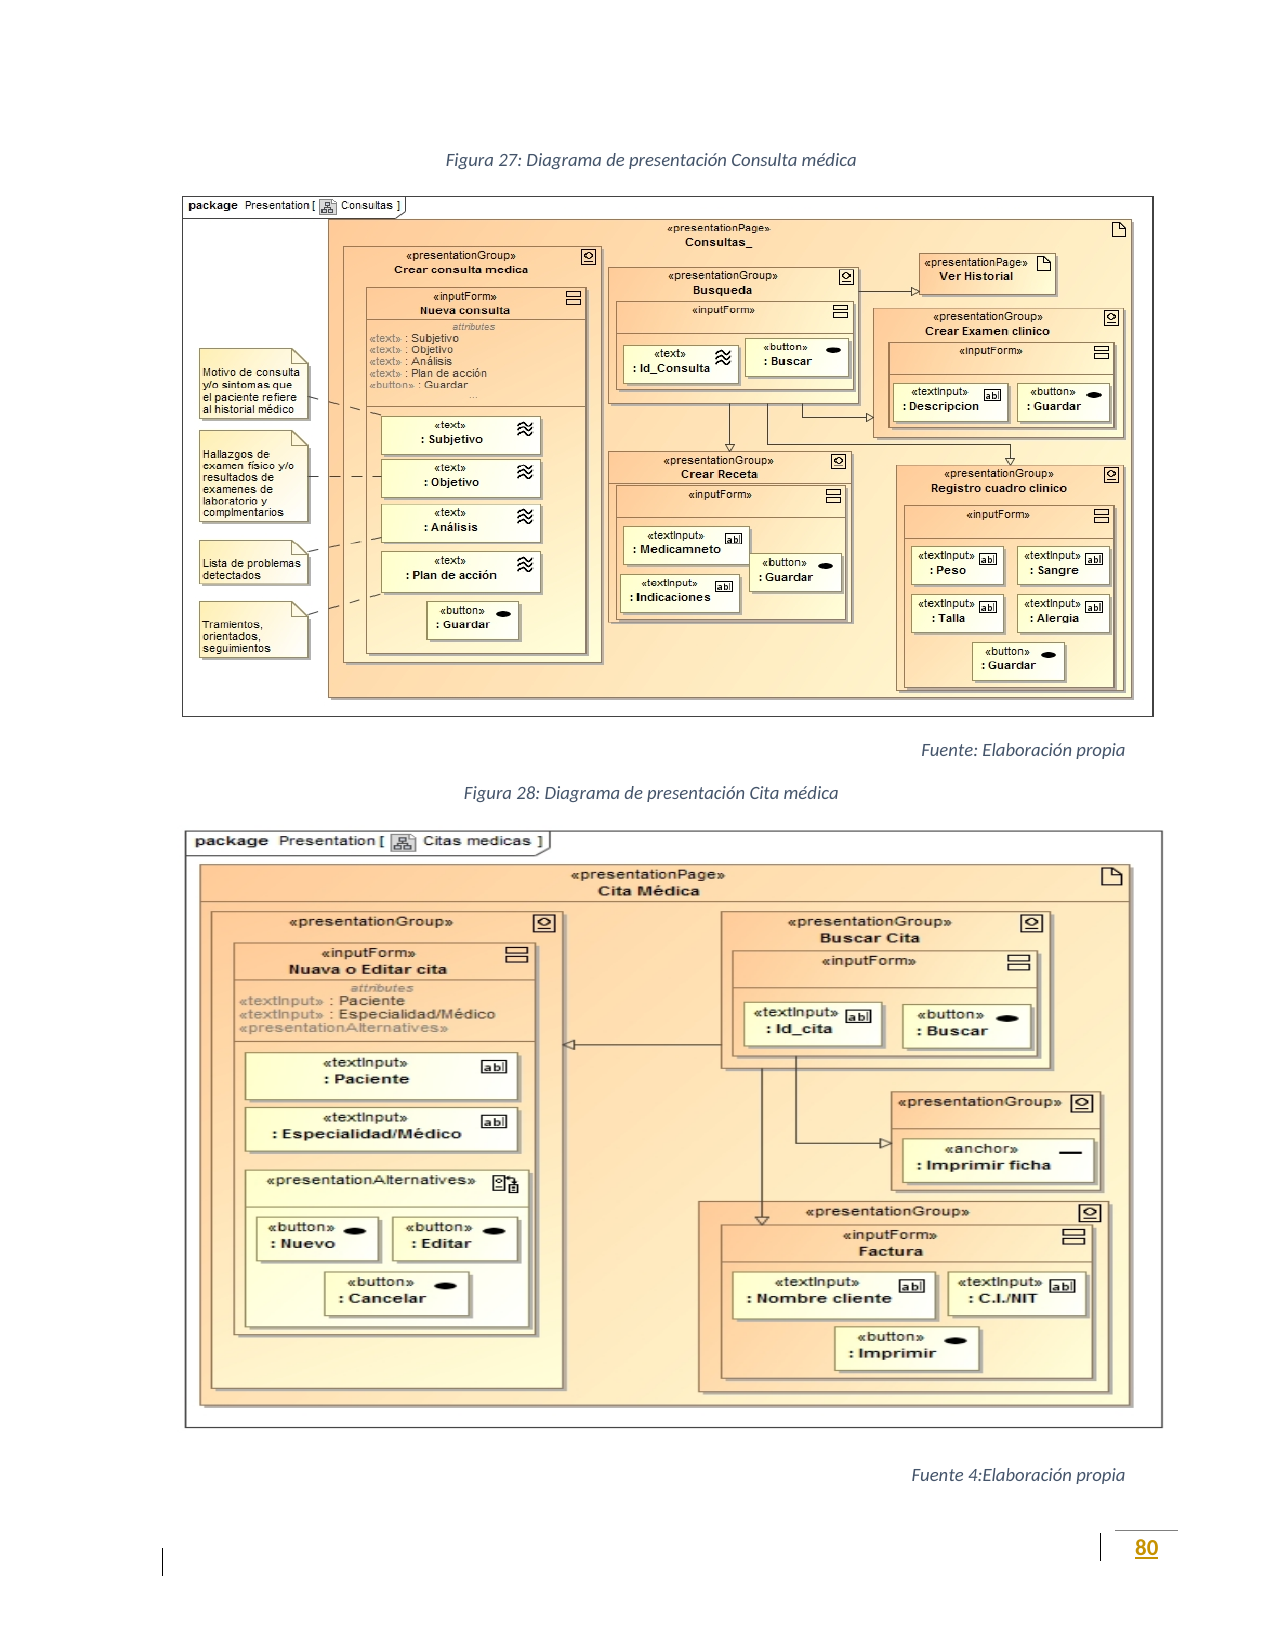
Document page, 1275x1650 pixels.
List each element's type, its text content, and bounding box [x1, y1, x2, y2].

text Fuente 4:Elaboración propia [177, 1463, 1127, 1486]
text Fuente: Elaboración propia [177, 738, 1127, 761]
picture [177, 825, 1167, 1433]
picture [177, 191, 1159, 719]
text Figura 28: Diagrama de presentación Cita médica [177, 781, 1127, 804]
text Figura 27: Diagrama de presentación Consulta médica [177, 148, 1127, 171]
